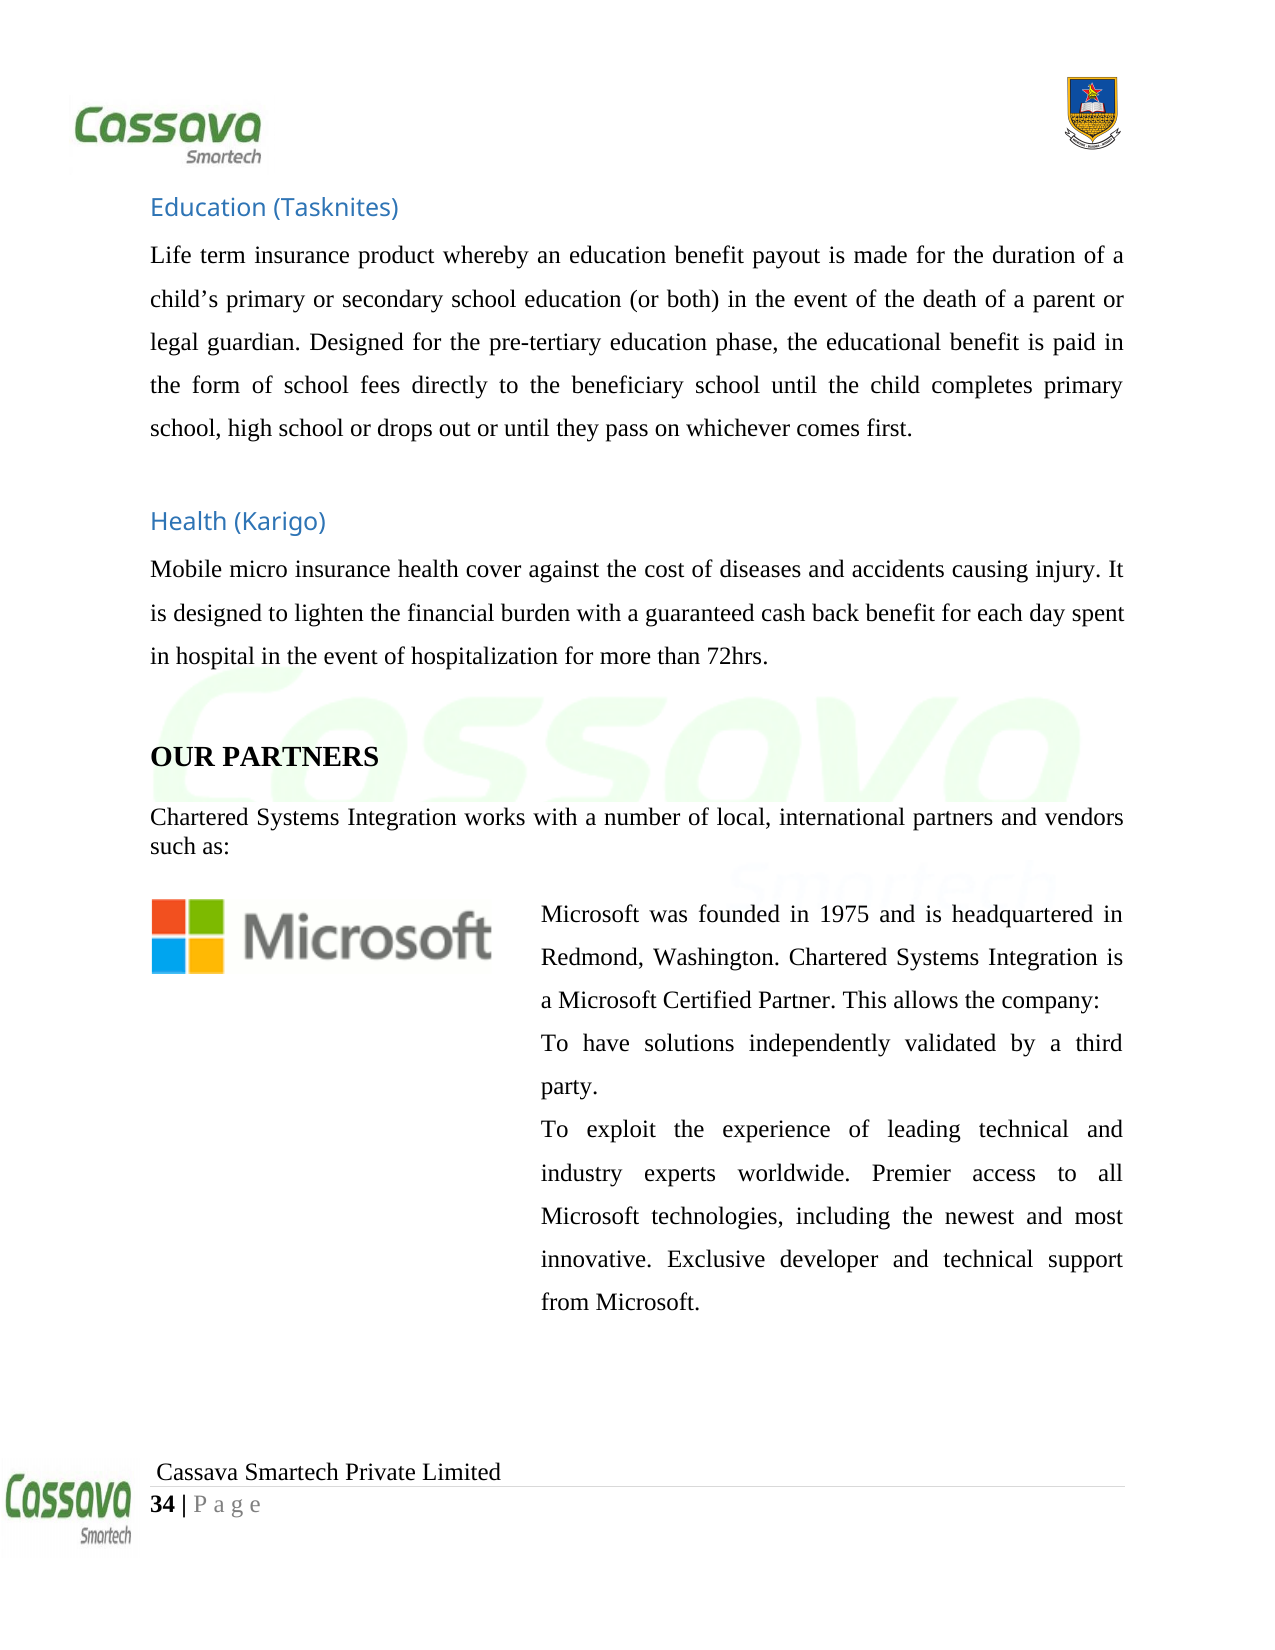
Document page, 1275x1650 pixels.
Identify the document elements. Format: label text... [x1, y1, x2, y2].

picture [151, 899, 492, 974]
subtitle Education (Tasknites) [150, 189, 1125, 223]
subtitle OUR PARTNERS [150, 739, 1125, 773]
picture [1061, 75, 1125, 161]
text Mobile micro insurance health cover against the cost of diseases and accidents causing injury. It is designed to lighten the financial burden with a guaranteed cash back benefit for each day spent in hospital in the event of hospitalization for more than 72hrs. [150, 554, 1125, 669]
picture [68, 95, 275, 175]
table_header [150, 897, 539, 1375]
picture [1, 1458, 140, 1558]
text Life term insurance product whereby an education benefit payout is made for the duration of a child’s primary or secondary school education (or both) in the event of the death of a parent or legal guardian. Designed for the pre-tertiary education phase, the educational benefit is paid in the form of school fees directly to the beneficiary school until the child completes primary school, high school or drops out or until they pass on whichever comes first. [150, 241, 1125, 442]
subtitle Health (Karigo) [150, 503, 1125, 537]
text Chartered Systems Integration works with a number of local, international partners and vendors such as: [150, 802, 1125, 860]
